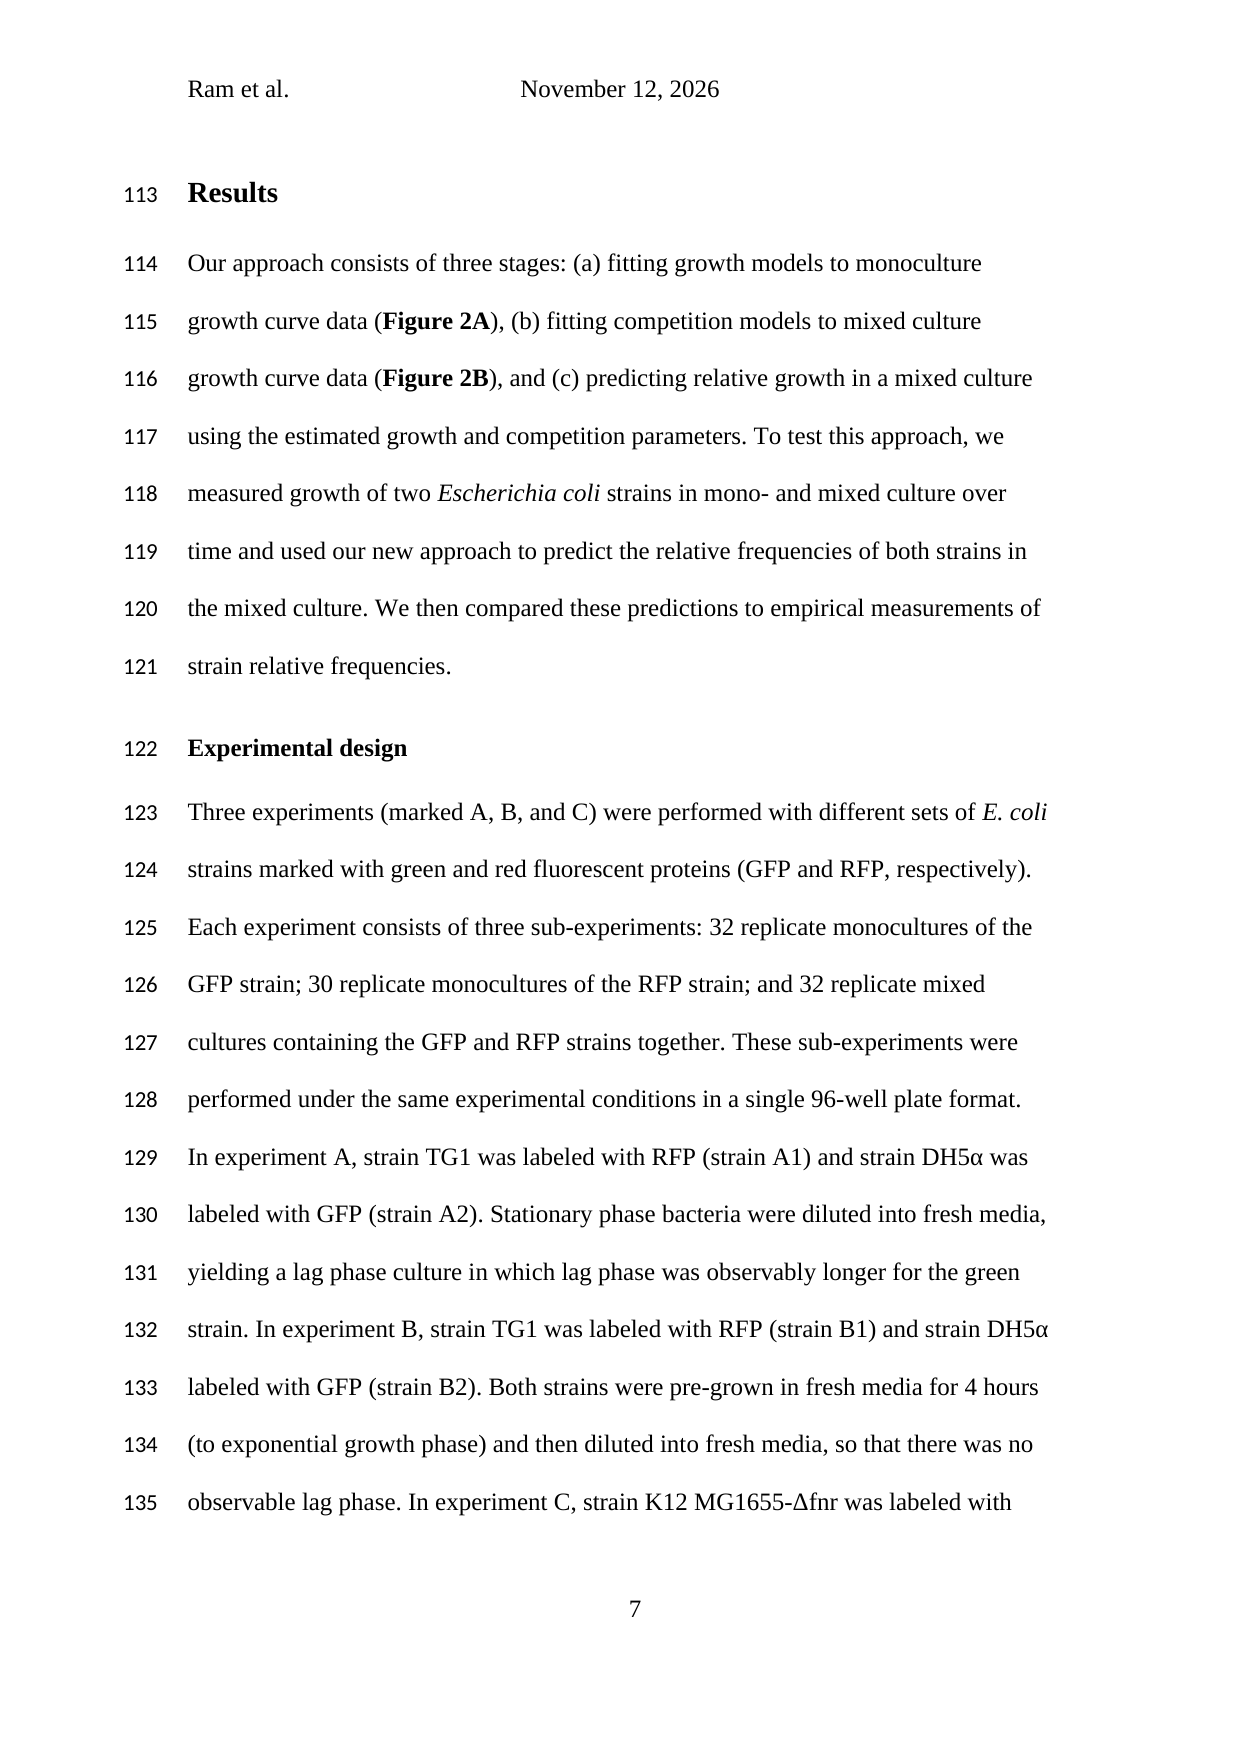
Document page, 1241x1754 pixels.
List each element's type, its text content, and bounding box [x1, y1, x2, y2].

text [187, 1142, 1053, 1516]
text Our approach consists of three stages: (a) fitting growth models to monoculture growth curve data (Figure 2A), (b) fitting competition models to mixed culture growth curve data (Figure 2B), and (c) predicting relative growth in a mixed culture using the estimated growth and competition parameters. To test this approach, we measured growth of two Escherichia coli strains in mono- and mixed culture over time and used our new approach to predict the relative frequencies of both strains in the mixed culture. We then compared these predictions to empirical measurements of strain relative frequencies. [187, 248, 1053, 679]
subtitle Experimental design [187, 733, 1053, 762]
subtitle Results [187, 175, 1053, 208]
text Three experiments (marked A, B, and C) were performed with different sets of E. coli strains marked with green and red fluorescent proteins (GFP and RFP, respectively). Each experiment consists of three sub-experiments: 32 replicate monocultures of the GFP strain; 30 replicate monocultures of the RFP strain; and 32 replicate mixed cultures containing the GFP and RFP strains together. These sub-experiments were performed under the same experimental conditions in a single 96-well plate format. [187, 797, 1053, 1113]
